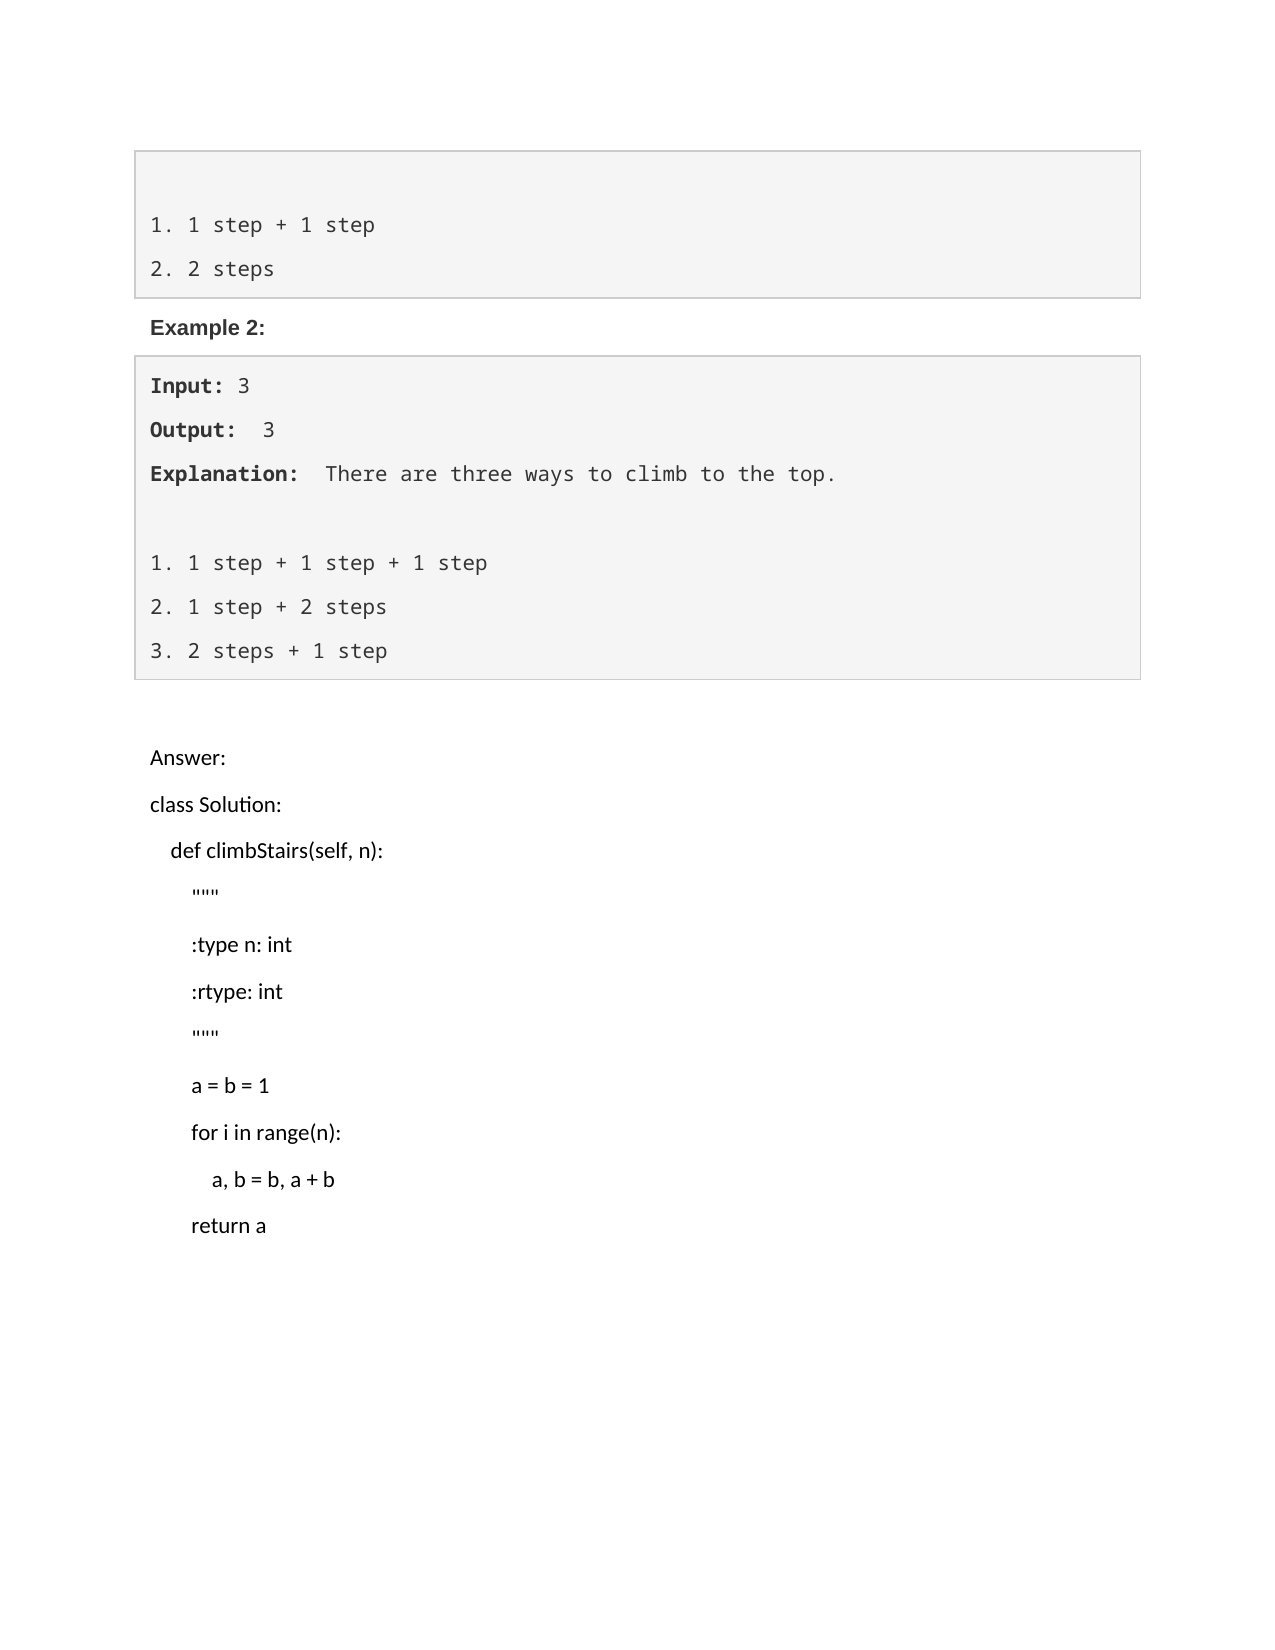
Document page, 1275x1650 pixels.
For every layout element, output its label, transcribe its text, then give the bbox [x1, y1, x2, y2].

text 2. 2 steps [136, 238, 1140, 297]
text a = b = 1 [150, 1071, 1125, 1099]
text Answer: [150, 743, 1125, 771]
text Input: 3 [136, 357, 1140, 399]
text def climbStairs(self, n): [150, 837, 1125, 865]
text Explanation: There are three ways to climb to the top. [136, 443, 1140, 487]
text for i in range(n): [150, 1118, 1125, 1146]
text """ [150, 1024, 1125, 1052]
text 1. 1 step + 1 step + 1 step [136, 532, 1140, 576]
text 3. 2 steps + 1 step [136, 620, 1140, 679]
text Output: 3 [136, 399, 1140, 443]
text :type n: int [150, 930, 1125, 958]
text :rtype: int [150, 977, 1125, 1005]
text Example 2: [150, 314, 1125, 340]
text """ [150, 883, 1125, 912]
text 2. 1 step + 2 steps [136, 576, 1140, 620]
text 1. 1 step + 1 step [136, 194, 1140, 238]
text a, b = b, a + b [150, 1165, 1125, 1193]
text return a [150, 1212, 1125, 1240]
text class Solution: [150, 790, 1125, 818]
